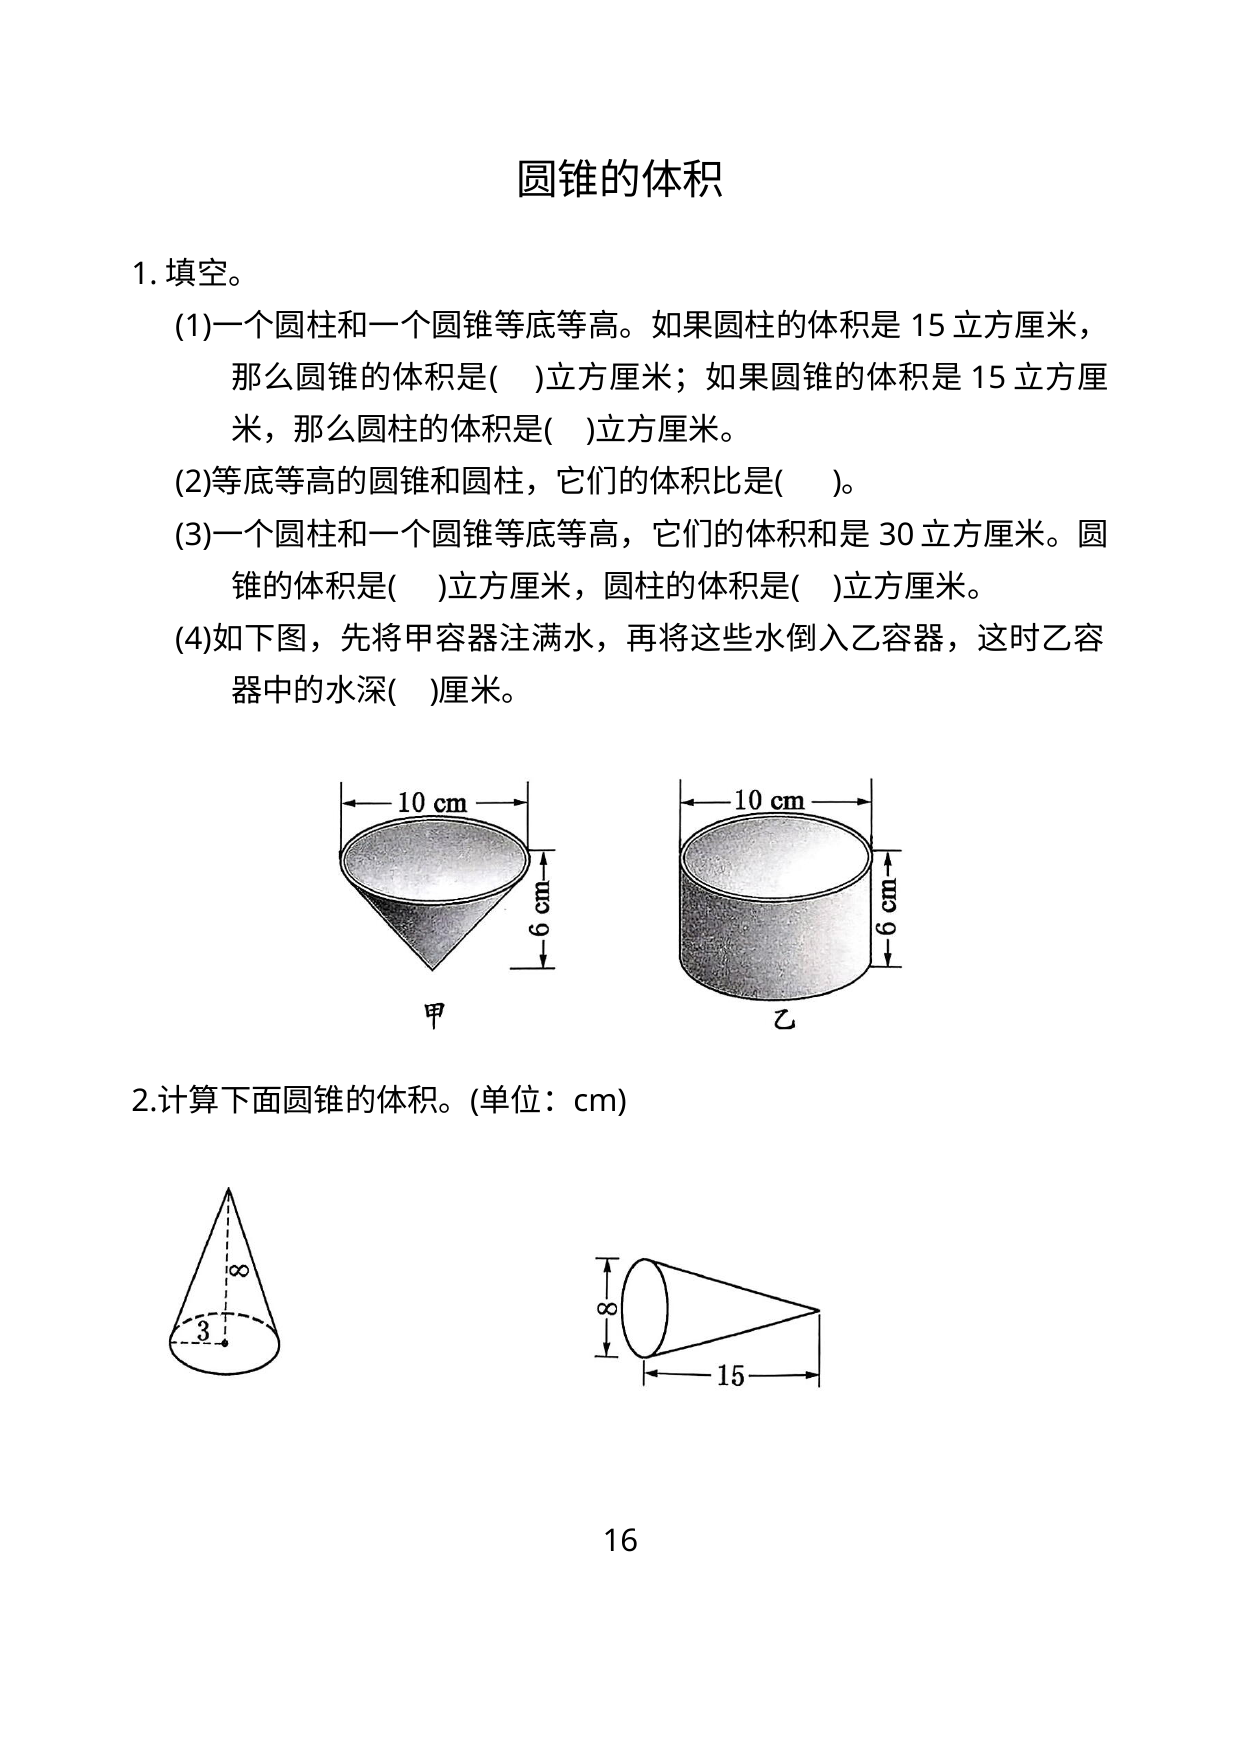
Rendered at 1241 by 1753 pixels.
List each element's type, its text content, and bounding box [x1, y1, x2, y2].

text (3)一个圆柱和一个圆锥等底等高，它们的体积和是 30立方厘米。圆锥的体积是( )立方厘米，圆柱的体积是( )立方厘米。 [175, 498, 1109, 603]
text (1)一个圆柱和一个圆锥等底等高。如果圆柱的体积是15立方厘米，那么圆锥的体积是( )立方厘米；如果圆锥的体积是15立方厘米，那么圆柱的体积是( )立方厘米。 [175, 290, 1109, 446]
text (4)如下图，先将甲容器注满水，再将这些水倒入乙容器，这时乙容器中的水深( )厘米。 [175, 603, 1107, 707]
text 16 [131, 1505, 1109, 1557]
picture [156, 1173, 834, 1393]
text 圆锥的体积 [131, 146, 1109, 203]
picture [327, 763, 913, 1034]
text 1. 填空。 [131, 238, 1109, 290]
text 2.计算下面圆锥的体积。(单位：cm) [131, 1065, 1109, 1117]
text (2)等底等高的圆锥和圆柱，它们的体积比是( )。 [175, 446, 1109, 498]
